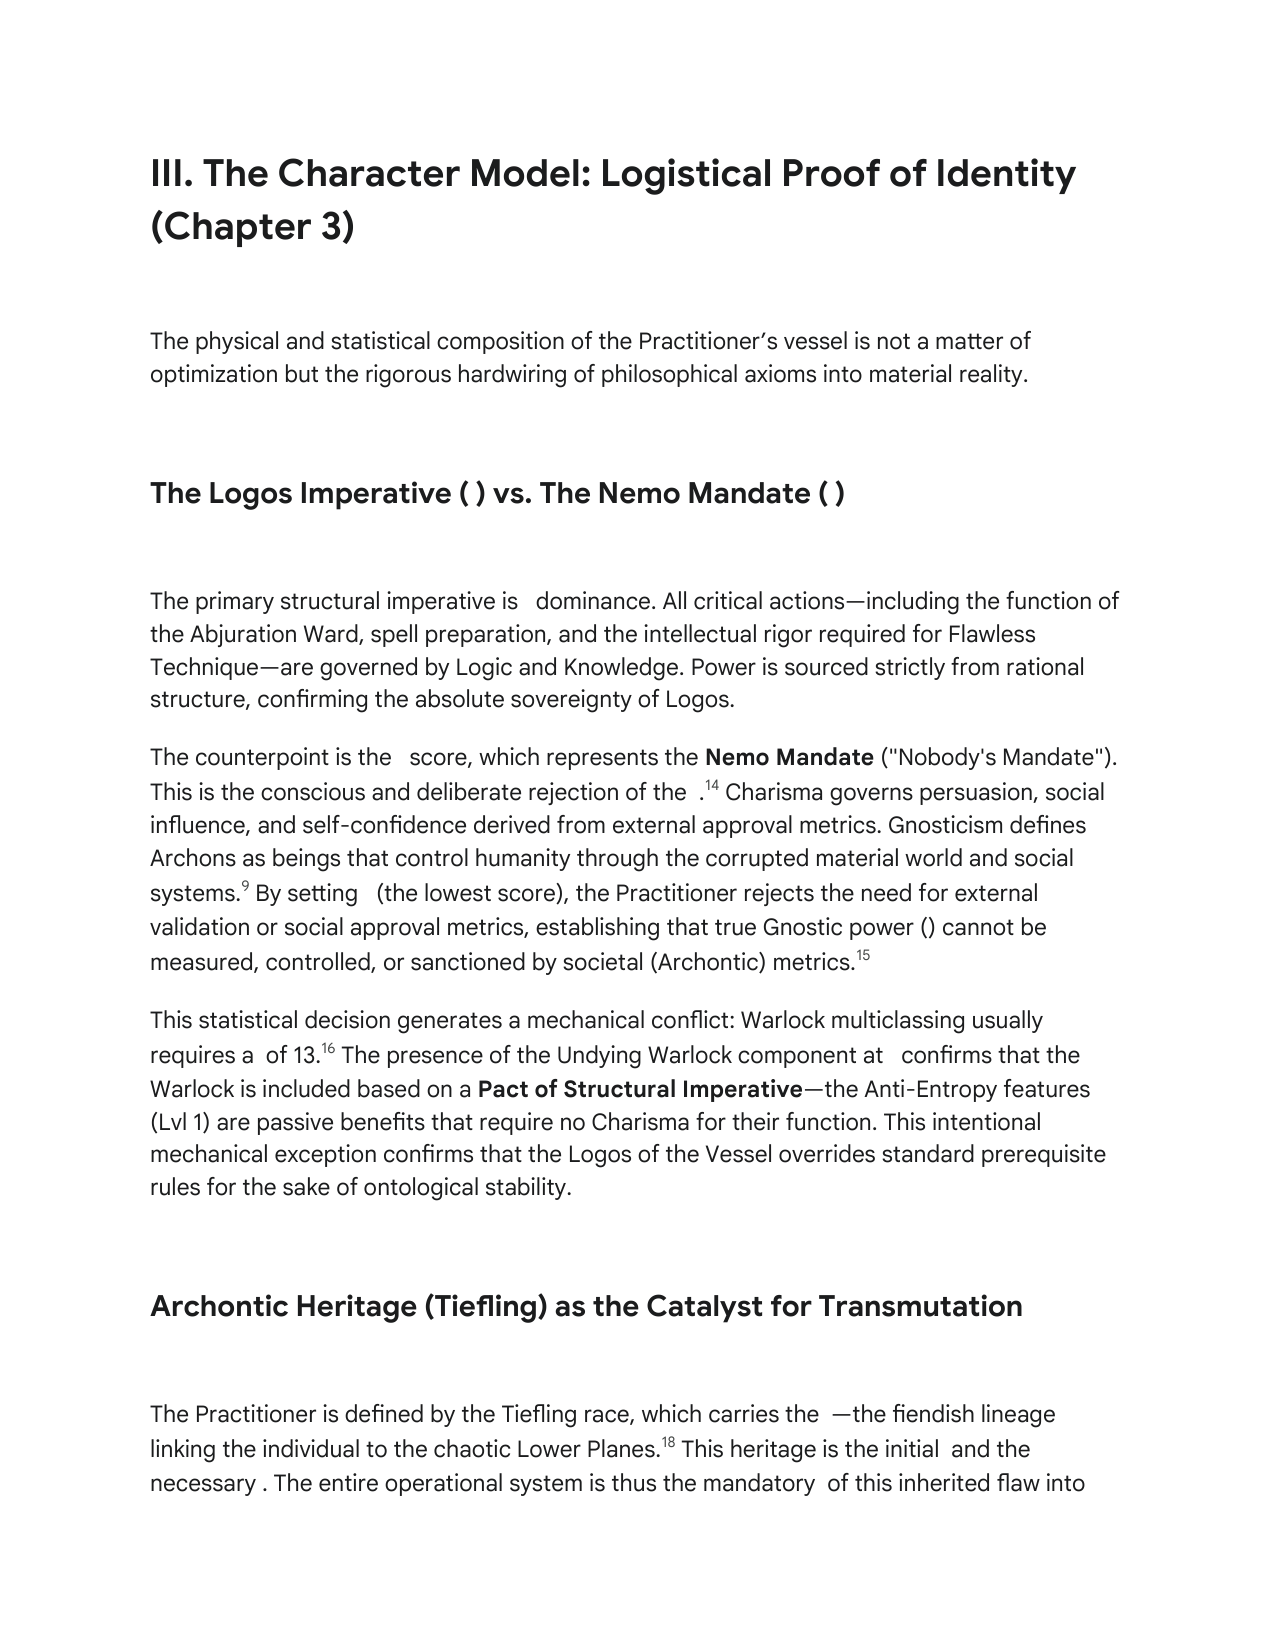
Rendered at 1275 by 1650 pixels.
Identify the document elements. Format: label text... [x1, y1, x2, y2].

text The primary structural imperative is dominance. All critical actions—including the function of the Abjuration Ward, spell preparation, and the intellectual rigor required for Flawless Technique—are governed by Logic and Knowledge. Power is sourced strictly from rational structure, confirming the absolute sovereignty of Logos. [150, 587, 1125, 714]
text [150, 1400, 1125, 1498]
subtitle III. The Character Model: Logistical Proof of Identity (Chapter 3) [150, 150, 1125, 251]
text This statistical decision generates a mechanical conflict: Warlock multiclassing usually requires a of 13.16 The presence of the Undying Warlock component at confirms that the Warlock is included based on a Pact of Structural Imperative—the Anti-Entropy features (Lvl 1) are passive benefits that require no Charisma for their function. This intentional mechanical exception confirms that the Logos of the Vessel overrides standard prerequisite rules for the sake of ontological stability. [150, 1007, 1125, 1202]
subtitle The Logos Imperative ( ) vs. The Nemo Mandate ( ) [150, 475, 1125, 512]
text The physical and statistical composition of the Practitioner’s vessel is not a matter of optimization but the rigorous hardwiring of philosophical axioms into material reality. [150, 327, 1125, 389]
subtitle Archontic Heritage (Tiefling) as the Catalyst for Transmutation [150, 1288, 1125, 1325]
text The counterpoint is the score, which represents the Nemo Mandate ("Nobody's Mandate"). This is the conscious and deliberate rejection of the .14 Charisma governs persuasion, social influence, and self-confidence derived from external approval metrics. Gnosticism defines Archons as beings that control humanity through the corrupted material world and social systems.9 By setting (the lowest score), the Practitioner rejects the need for external validation or social approval metrics, establishing that true Gnostic power () cannot be measured, controlled, or sanctioned by societal (Archontic) metrics.15 [150, 743, 1125, 977]
